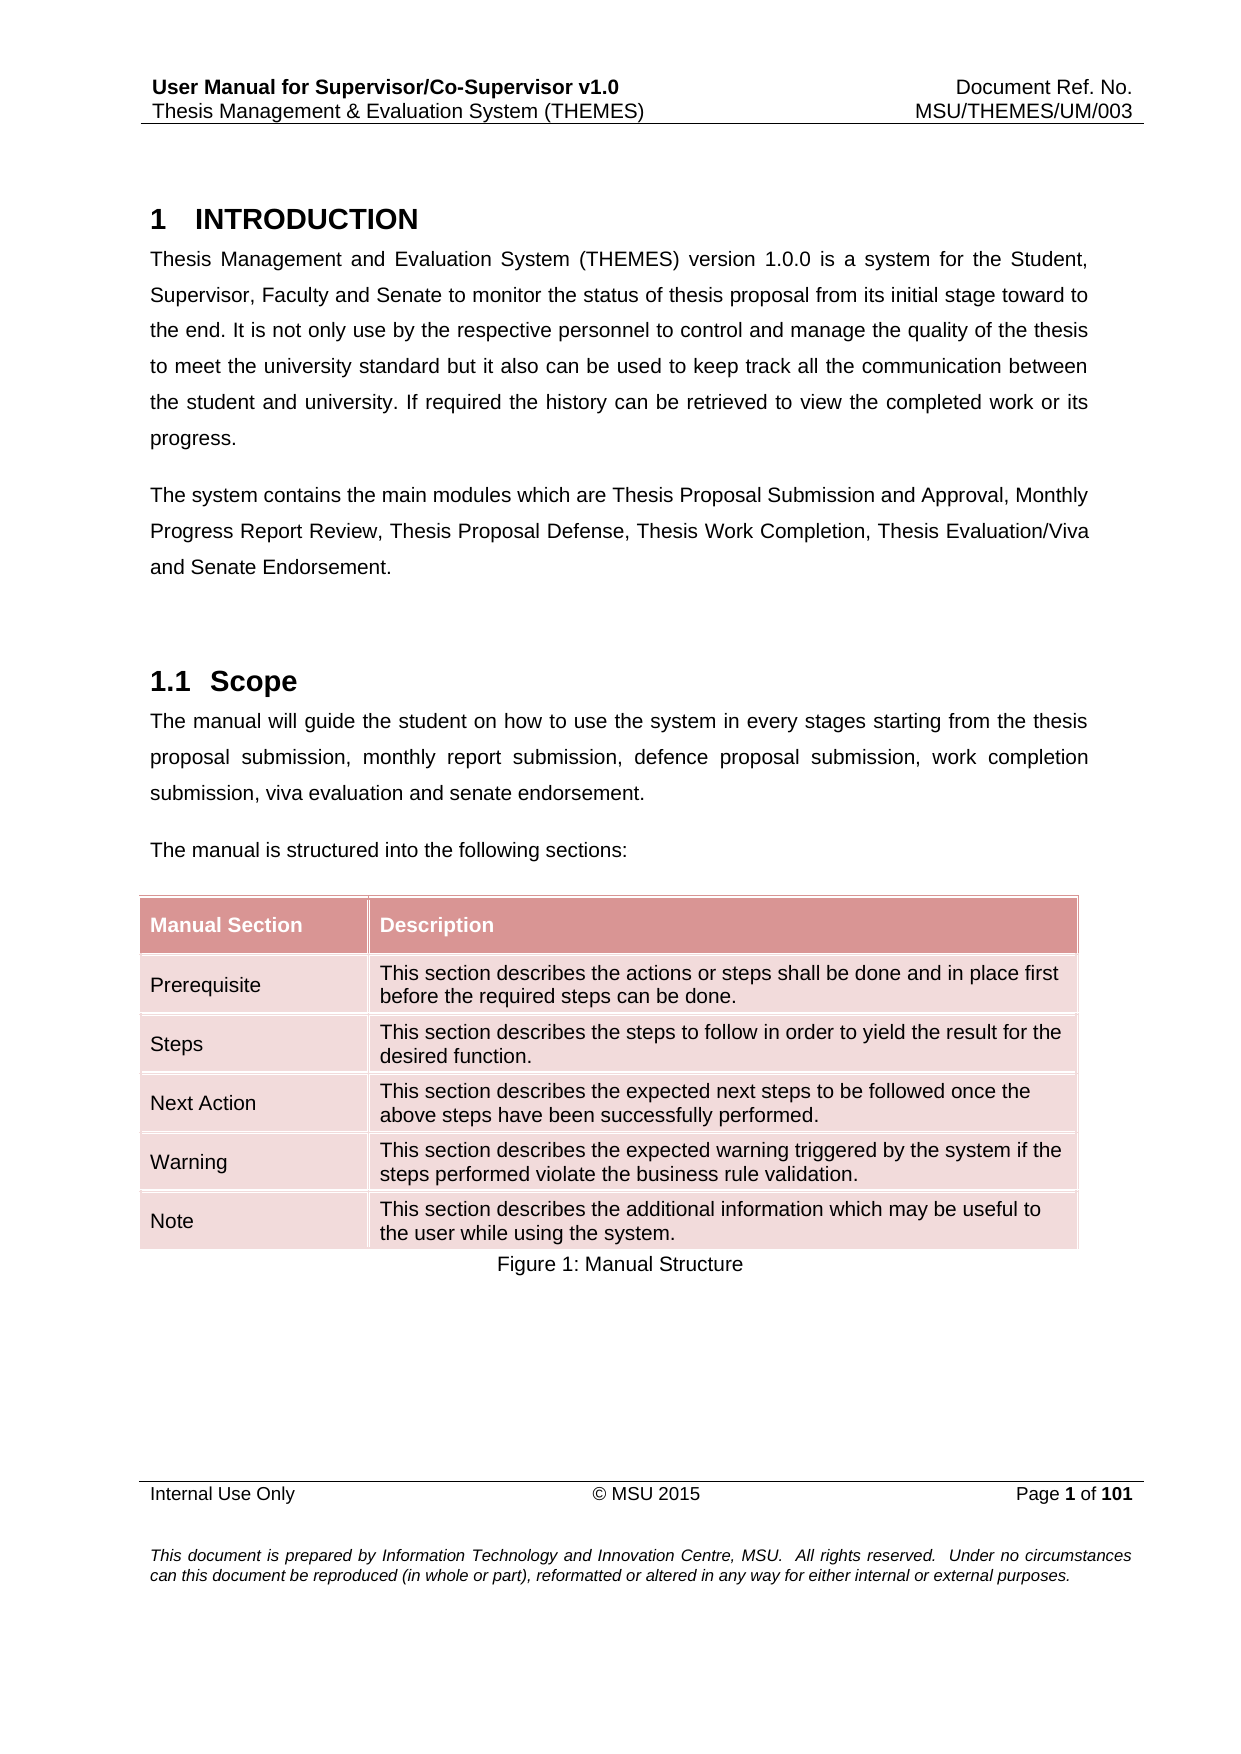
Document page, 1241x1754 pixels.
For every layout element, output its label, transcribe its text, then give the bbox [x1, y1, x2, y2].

table_cell This section describes the expected next steps to be followed once the above steps have been successfully performed. [370, 1071, 1077, 1131]
subtitle INTRODUCTION [150, 202, 1090, 235]
text Thesis Management and Evaluation System (THEMES) version 1.0.0 is a system for the Student, Supervisor, Faculty and Senate to monitor the status of thesis proposal from its initial stage toward to the end. It is not only use by the respective personnel to control and manage the quality of the thesis to meet the university standard but it also can be used to keep track all the communication between the student and university. If required the history can be retrieved to view the completed work or its progress. [150, 246, 1090, 450]
table_header Description [368, 897, 1077, 953]
subtitle Scope [150, 664, 1090, 698]
table_header Manual Section [140, 898, 368, 953]
table_cell This section describes the expected warning triggered by the system if the steps performed violate the business rule validation. [370, 1131, 1077, 1189]
table_cell Warning [140, 1131, 367, 1189]
text Figure 1: Manual Structure [150, 1252, 1090, 1276]
table_cell Note [140, 1190, 368, 1249]
table_cell This section describes the actions or steps shall be done and in place first before the required steps can be done. [368, 953, 1079, 1012]
text The manual is structured into the following sections: [150, 837, 1090, 861]
text The system contains the main modules which are Thesis Proposal Submission and Approval, Monthly Progress Report Review, Thesis Proposal Defense, Thesis Work Completion, Thesis Evaluation/Viva and Senate Endorsement. [150, 483, 1090, 579]
table_cell This section describes the steps to follow in order to yield the result for the desired function. [370, 1013, 1077, 1071]
text The manual will guide the student on how to use the system in every stages starting from the thesis proposal submission, monthly report submission, defence proposal submission, work completion submission, viva evaluation and senate endorsement. [150, 709, 1090, 805]
table_cell Prerequisite [139, 953, 368, 1012]
table_cell Next Action [140, 1071, 367, 1131]
table_cell Steps [140, 1013, 367, 1071]
table_cell This section describes the additional information which may be useful to the user while using the system. [368, 1190, 1077, 1249]
